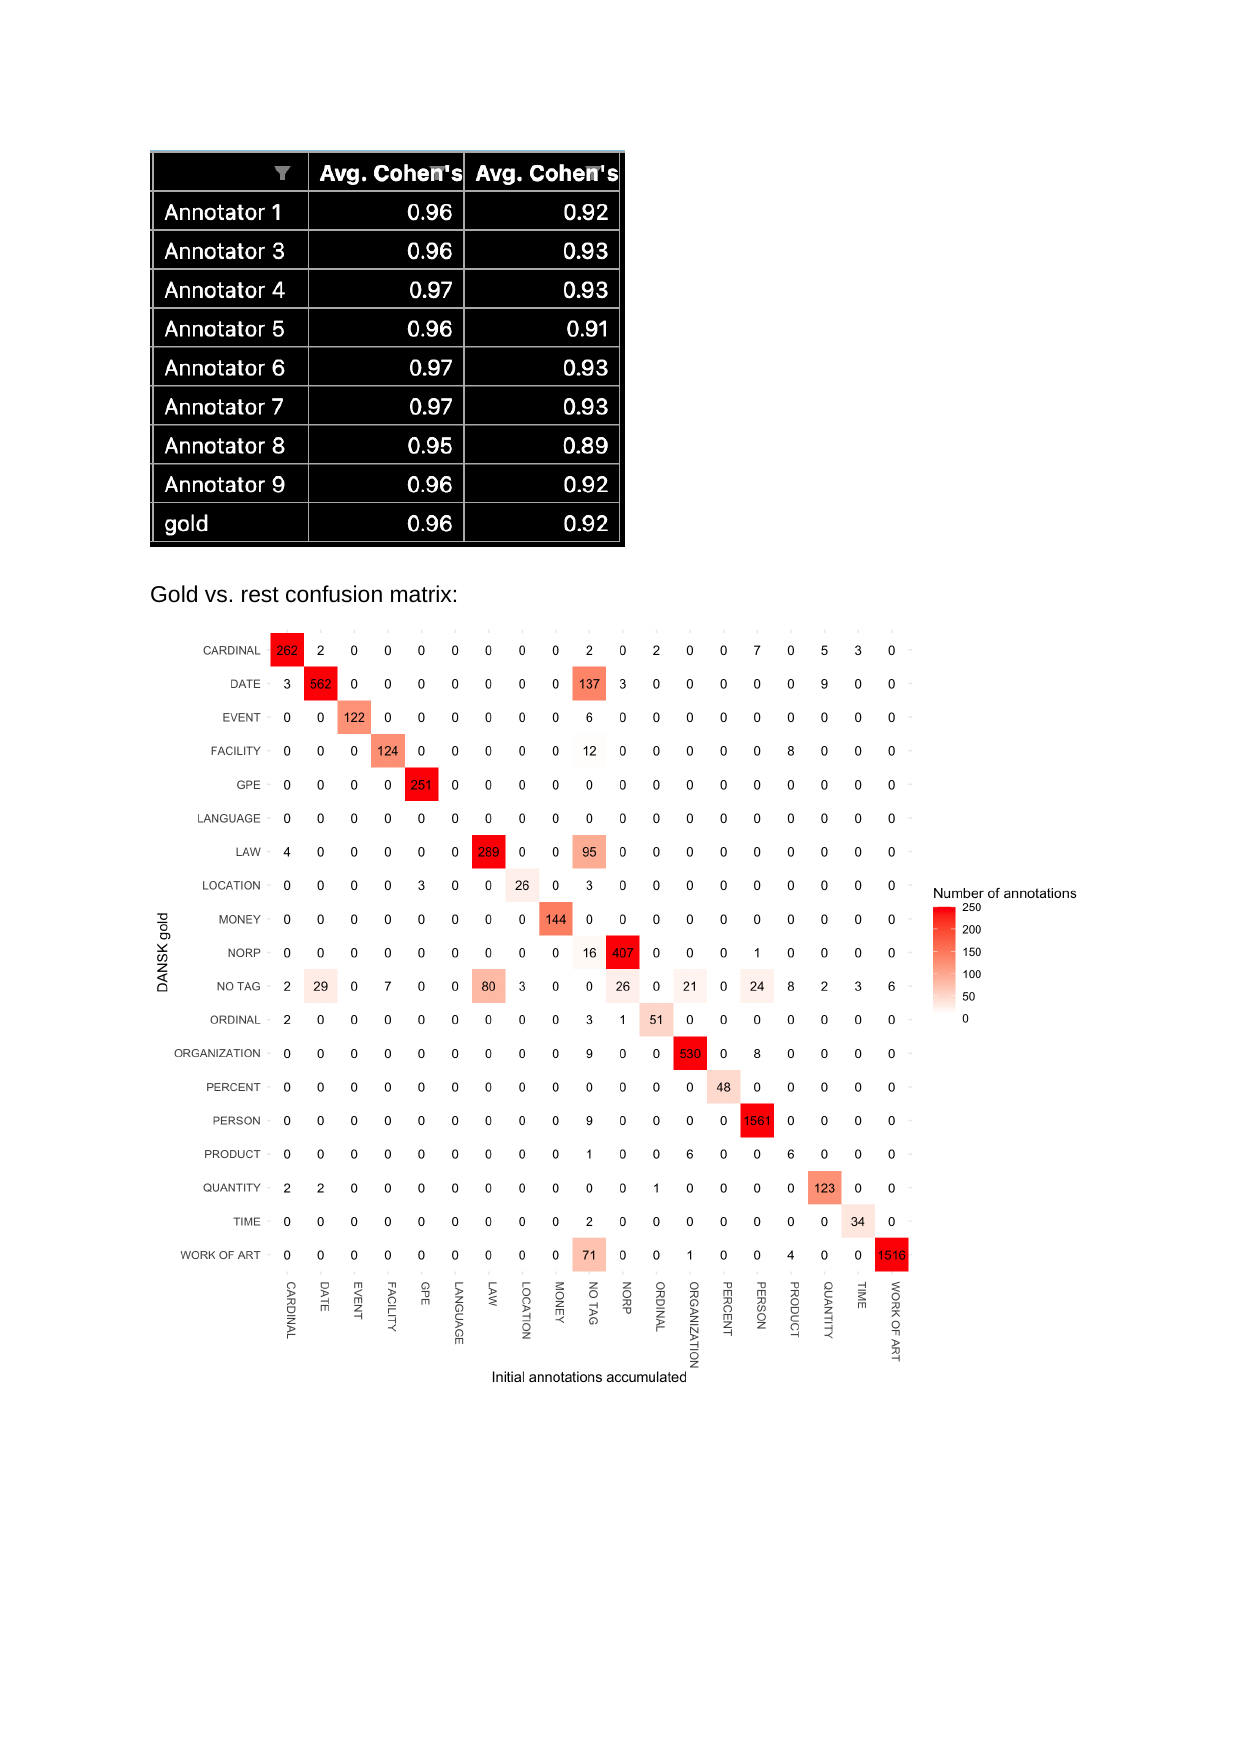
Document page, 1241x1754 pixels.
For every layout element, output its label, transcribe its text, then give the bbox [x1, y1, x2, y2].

picture [150, 150, 625, 547]
picture [150, 611, 1091, 1403]
text Gold vs. rest confusion matrix: [150, 581, 1090, 607]
